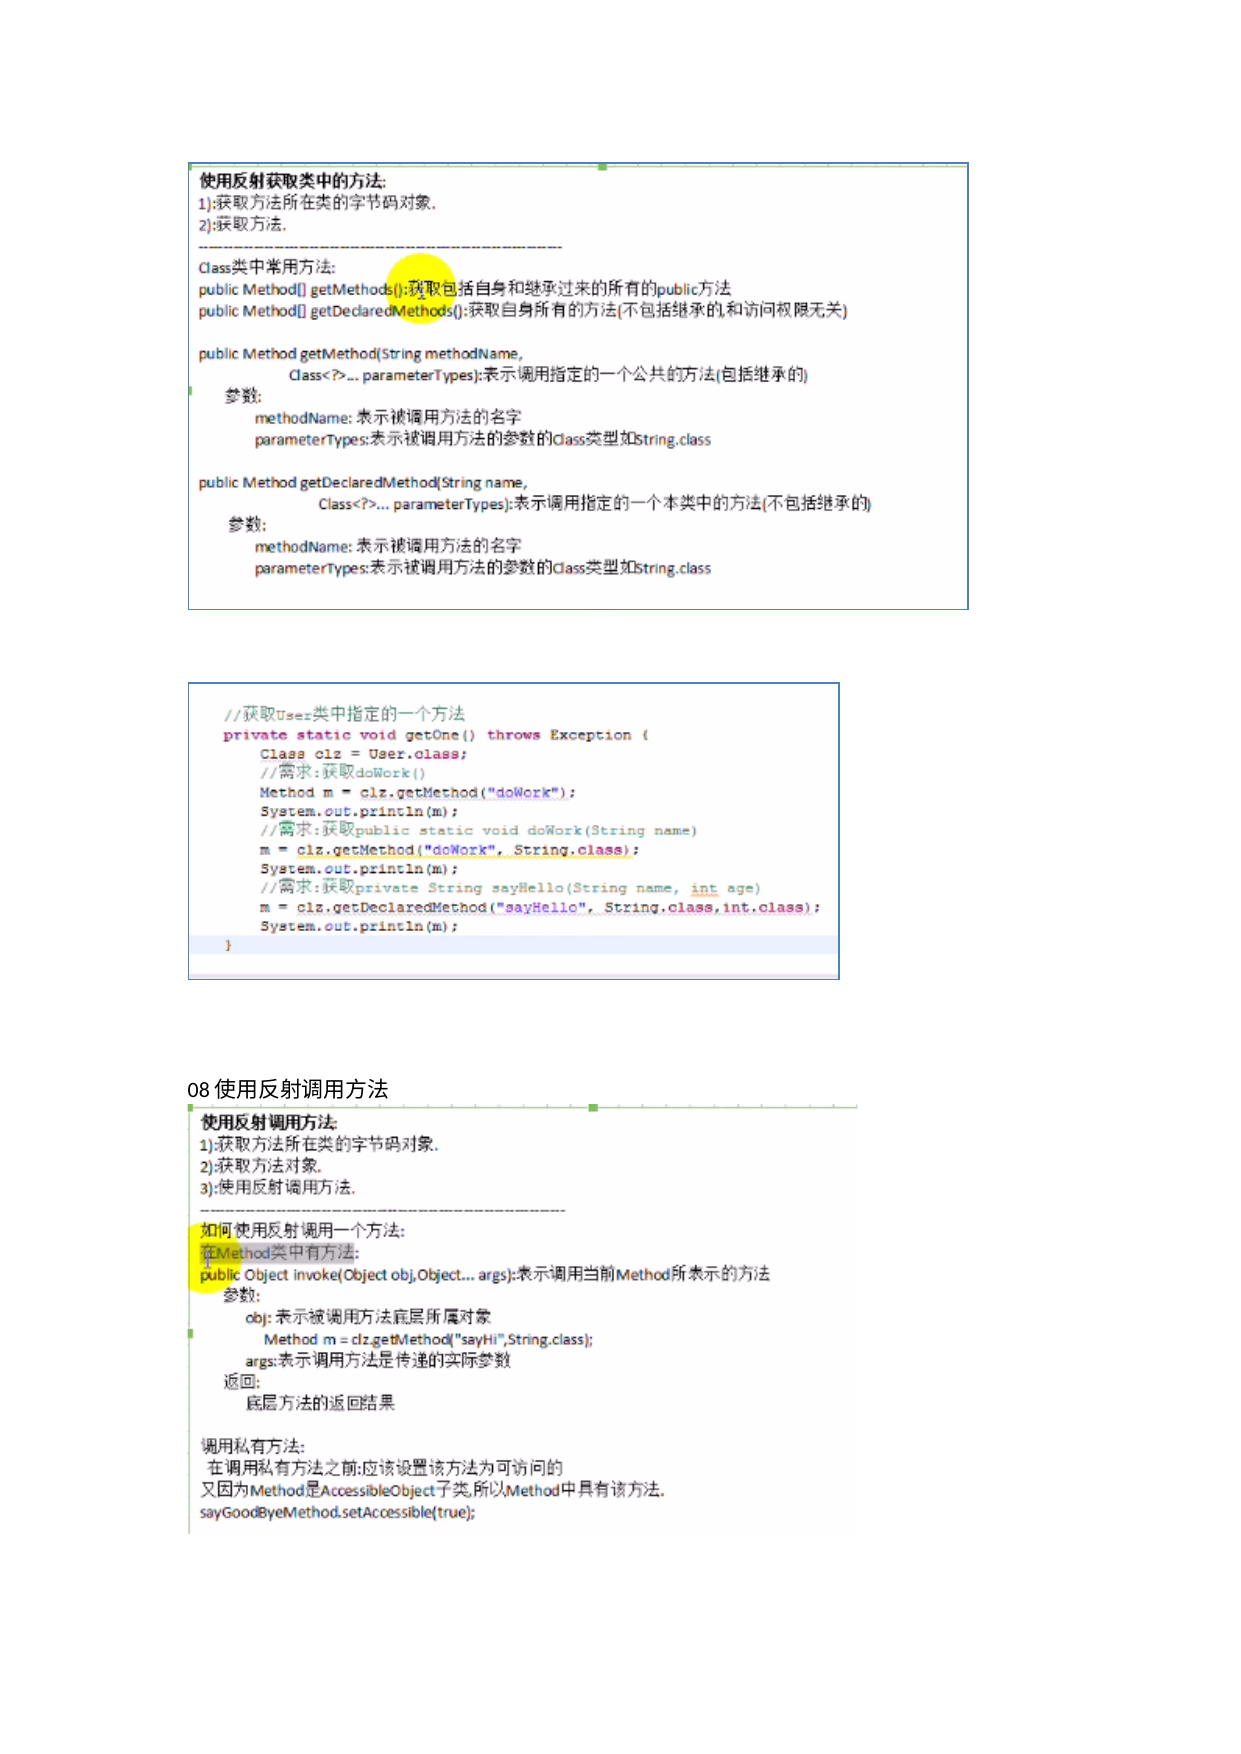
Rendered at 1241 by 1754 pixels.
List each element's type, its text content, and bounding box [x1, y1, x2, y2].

picture [187, 1104, 858, 1534]
picture [189, 684, 838, 979]
picture [189, 164, 967, 609]
text 08使用反射调用方法 [187, 1072, 1053, 1104]
